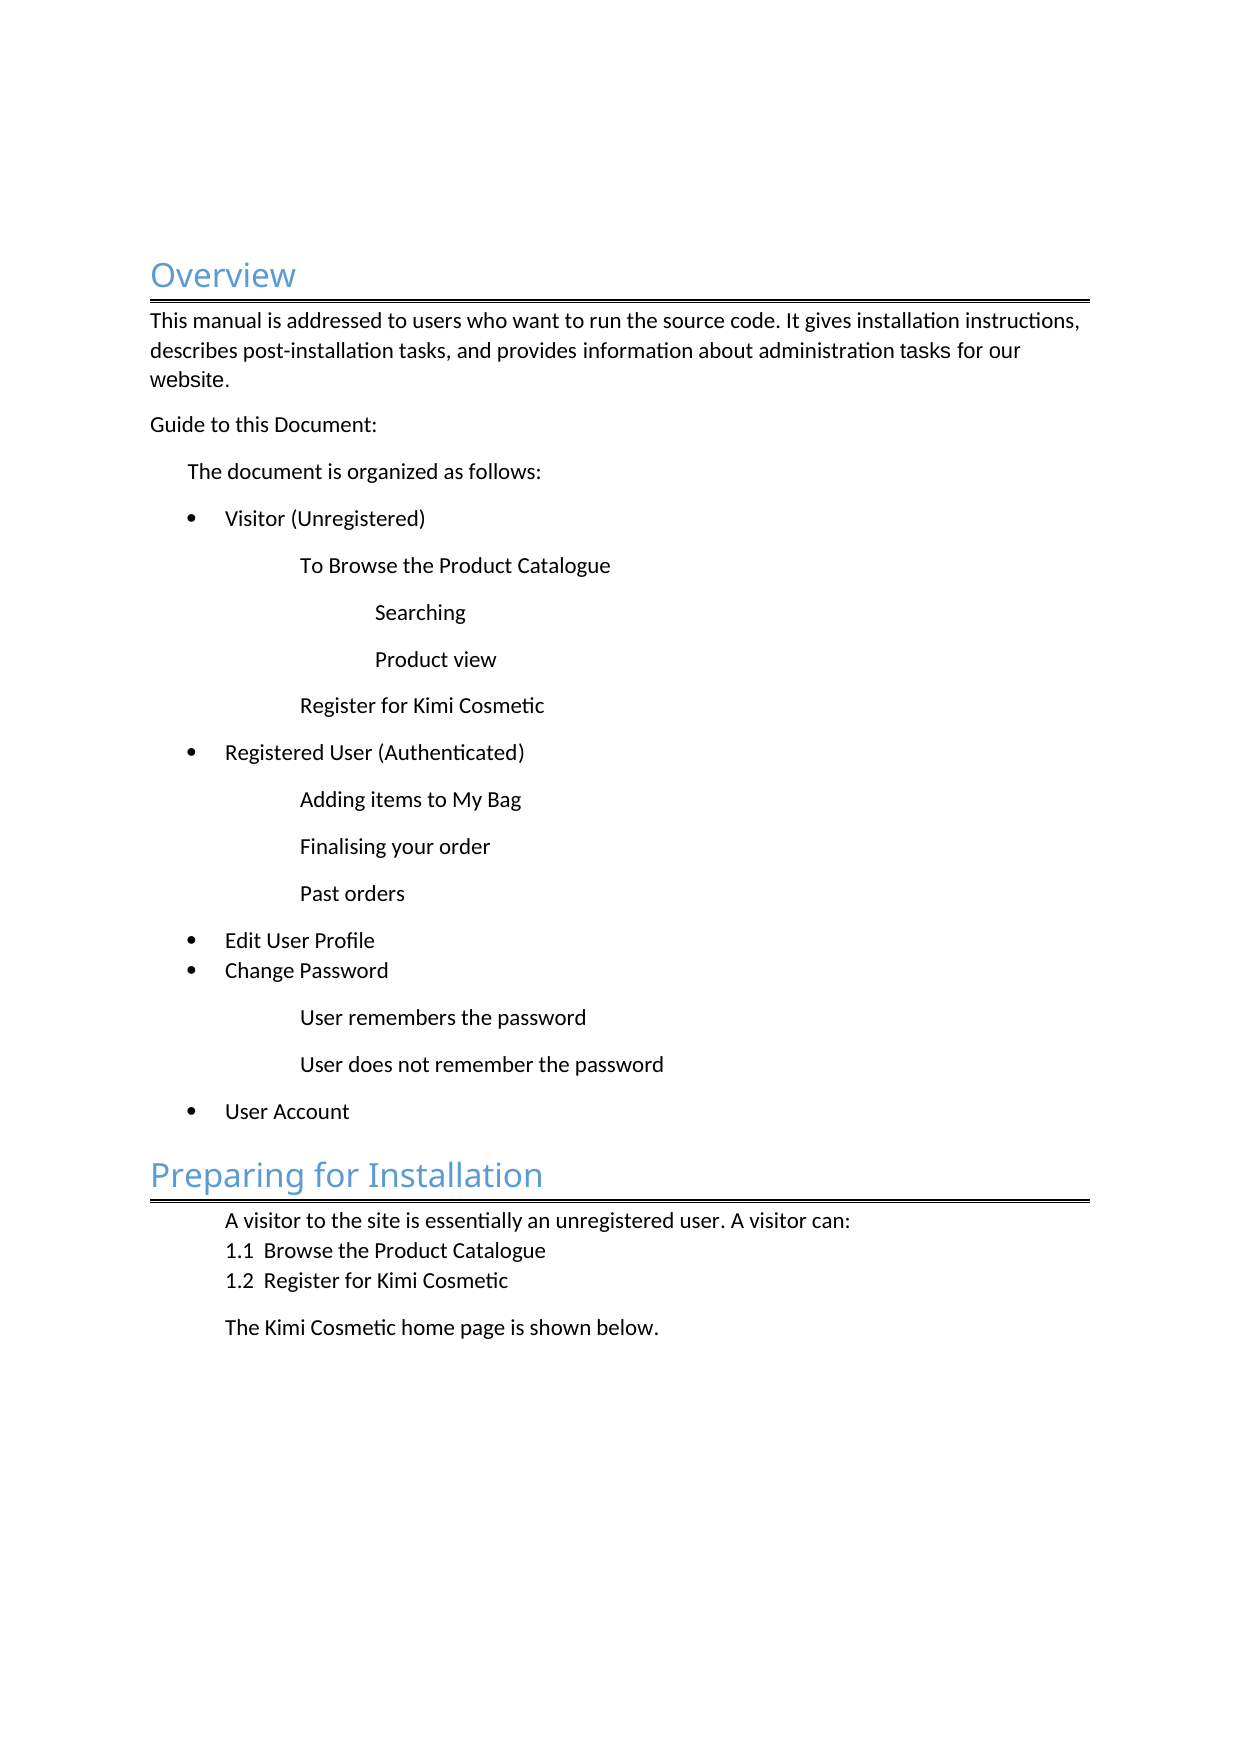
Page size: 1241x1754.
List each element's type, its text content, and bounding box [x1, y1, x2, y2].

text Register for Kimi Cosmetic [225, 692, 1090, 719]
text This manual is addressed to users who want to run the source code. It gives installation instructions, describes post-installation tasks, and provides information about administration tasks for our website. [150, 306, 1090, 392]
list Browse the Product Catalogue [225, 1236, 1090, 1264]
text Adding items to My Bag [225, 785, 1090, 813]
list Visitor (Unregistered) [187, 504, 1090, 532]
text Past orders [225, 879, 1090, 907]
text Finalising your order [225, 832, 1090, 860]
list Register for Kimi Cosmetic [225, 1267, 1090, 1294]
text User does not remember the password [225, 1050, 1090, 1078]
list A visitor to the site is essentially an unregistered user. A visitor can: [225, 1206, 1090, 1234]
list Registered User (Authenticated) [187, 738, 1090, 766]
text User remembers the password [225, 1003, 1090, 1031]
list Edit User Profile [187, 926, 1090, 954]
text Searching [300, 598, 1090, 626]
subtitle Overview [150, 252, 1090, 299]
list User Account [187, 1097, 1090, 1125]
text Product view [300, 645, 1090, 673]
text The document is organized as follows: [150, 457, 1090, 485]
text Guide to this Document: [150, 410, 1090, 438]
subtitle Preparing for Installation [150, 1152, 1090, 1199]
text To Browse the Product Catalogue [225, 551, 1090, 579]
list Change Password [187, 956, 1090, 984]
text The Kimi Cosmetic home page is shown below. [225, 1313, 1090, 1341]
